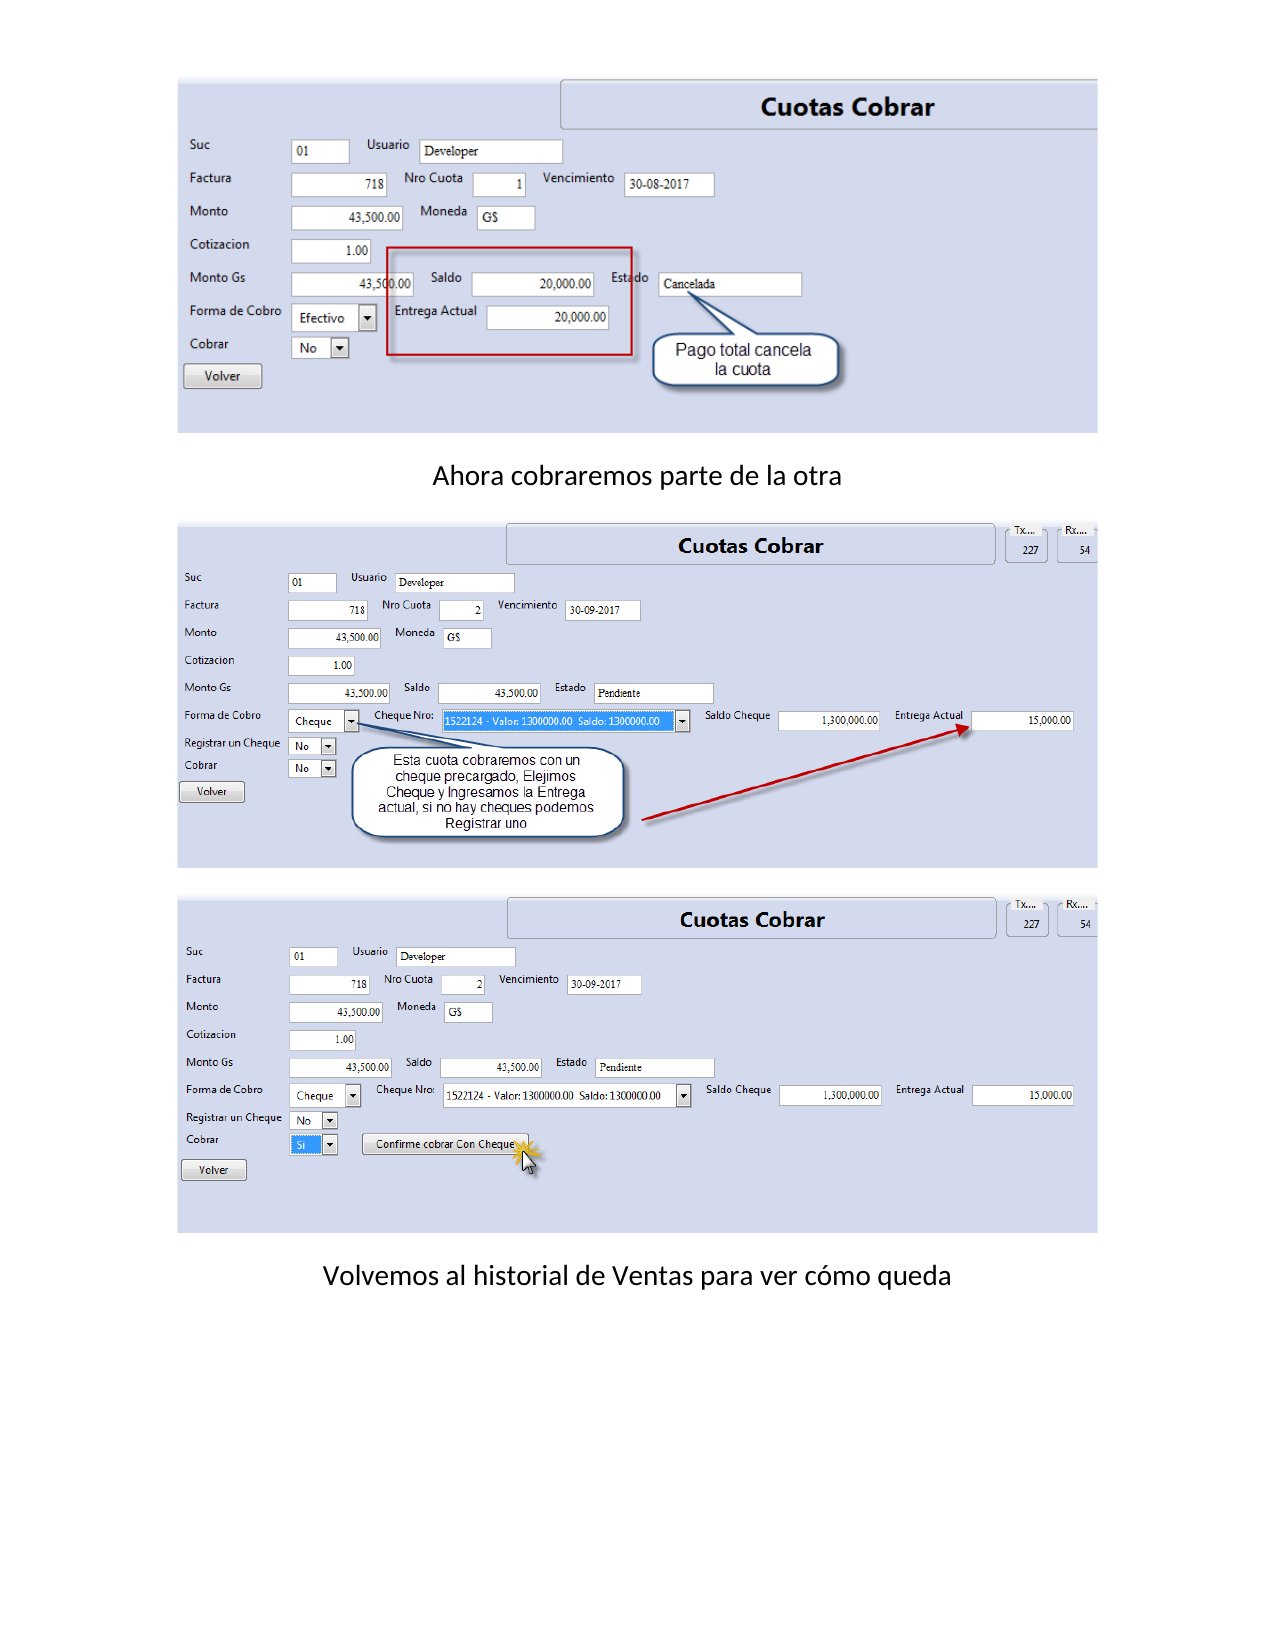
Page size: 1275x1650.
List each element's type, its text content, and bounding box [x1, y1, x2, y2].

picture [177, 75, 1098, 433]
text Ahora cobraremos parte de la otra [75, 457, 1200, 493]
picture [177, 892, 1098, 1233]
picture [177, 519, 1098, 868]
text Volvemos al historial de Ventas para ver cómo queda [75, 1257, 1200, 1293]
